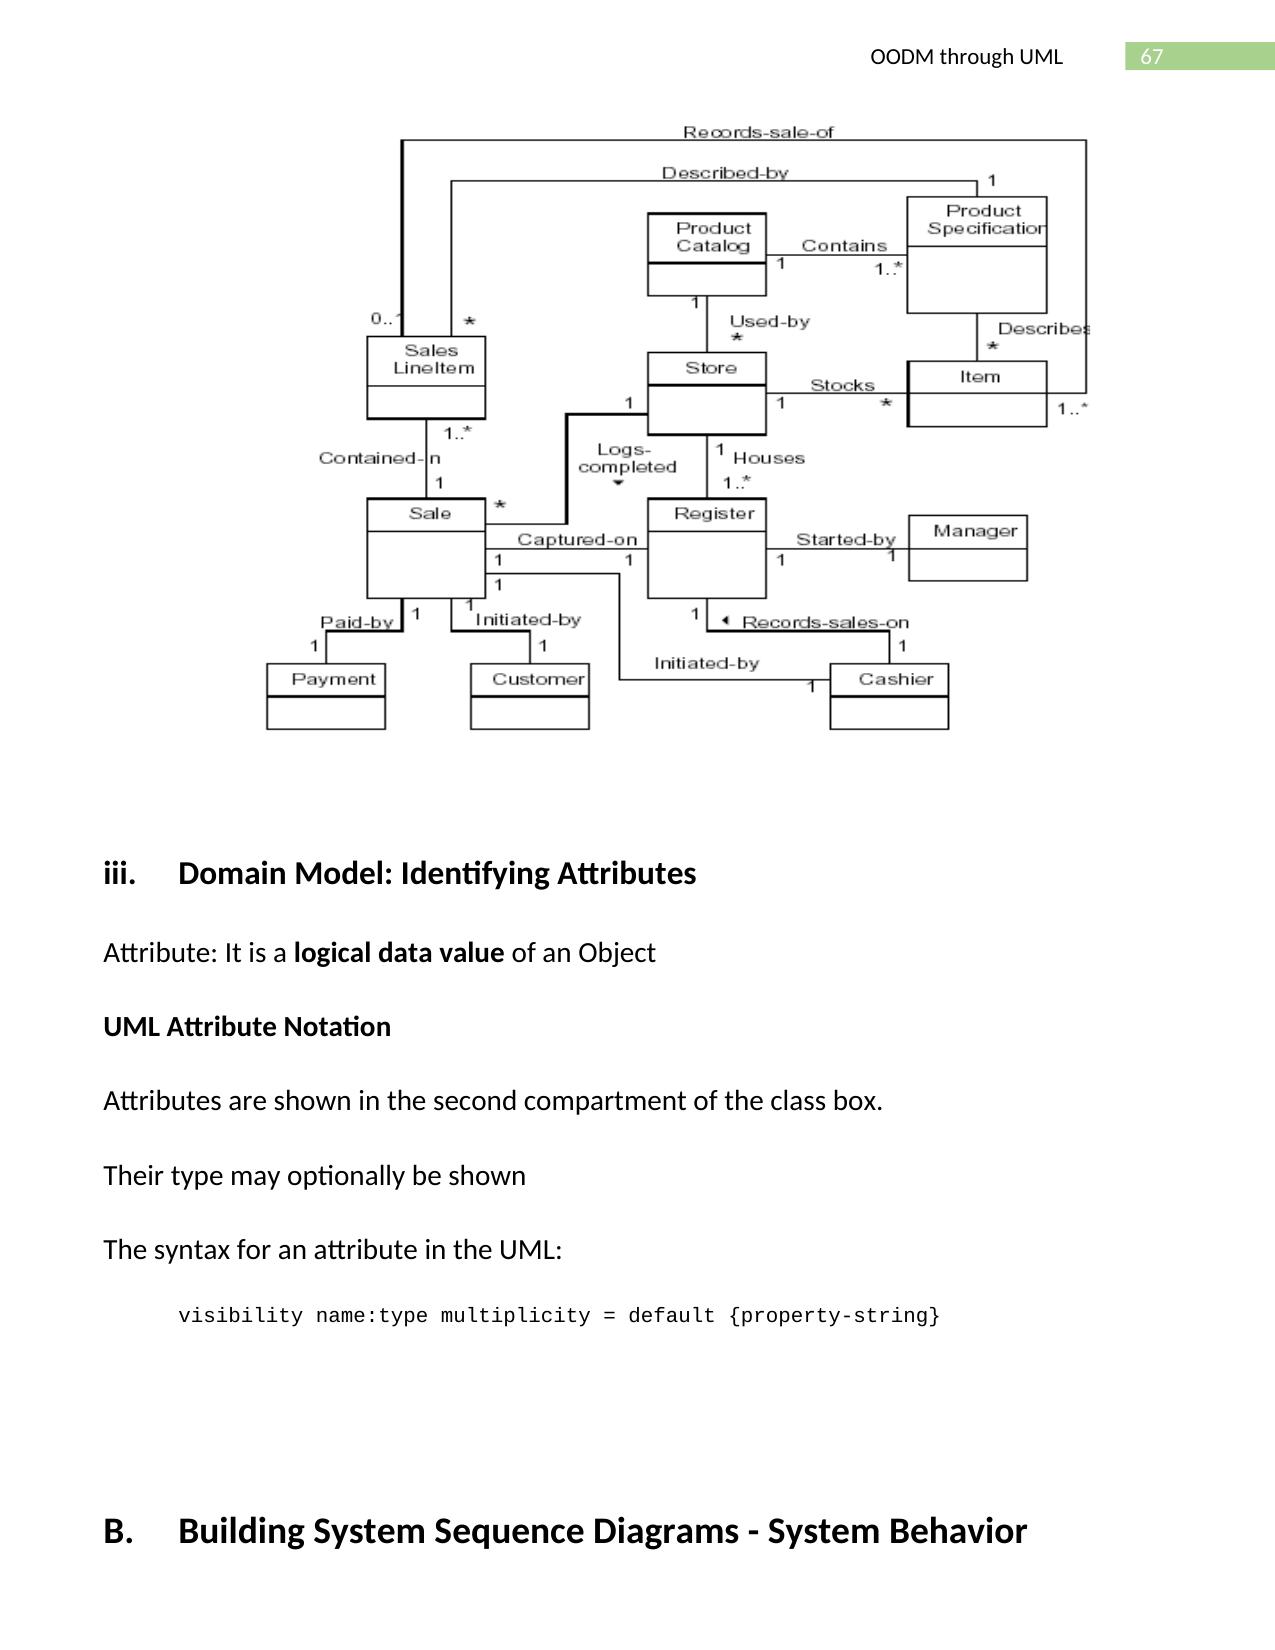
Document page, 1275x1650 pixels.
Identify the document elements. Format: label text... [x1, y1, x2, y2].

text Their type may optionally be shown [103, 1157, 1200, 1192]
text Attribute: It is a logical data value of an Object [103, 934, 1200, 969]
text Attributes are shown in the second compartment of the class box. [103, 1082, 1200, 1118]
text The syntax for an attribute in the UML: [103, 1231, 1200, 1267]
text iii. Domain Model: Identifying Attributes [103, 852, 1200, 893]
text B. Building System Sequence Diagrams - System Behavior [103, 1507, 1200, 1553]
text visibility name:type multiplicity = default {property-string} [103, 1305, 1200, 1329]
text UML Attribute Notation [103, 1008, 1200, 1044]
picture [213, 112, 1091, 736]
